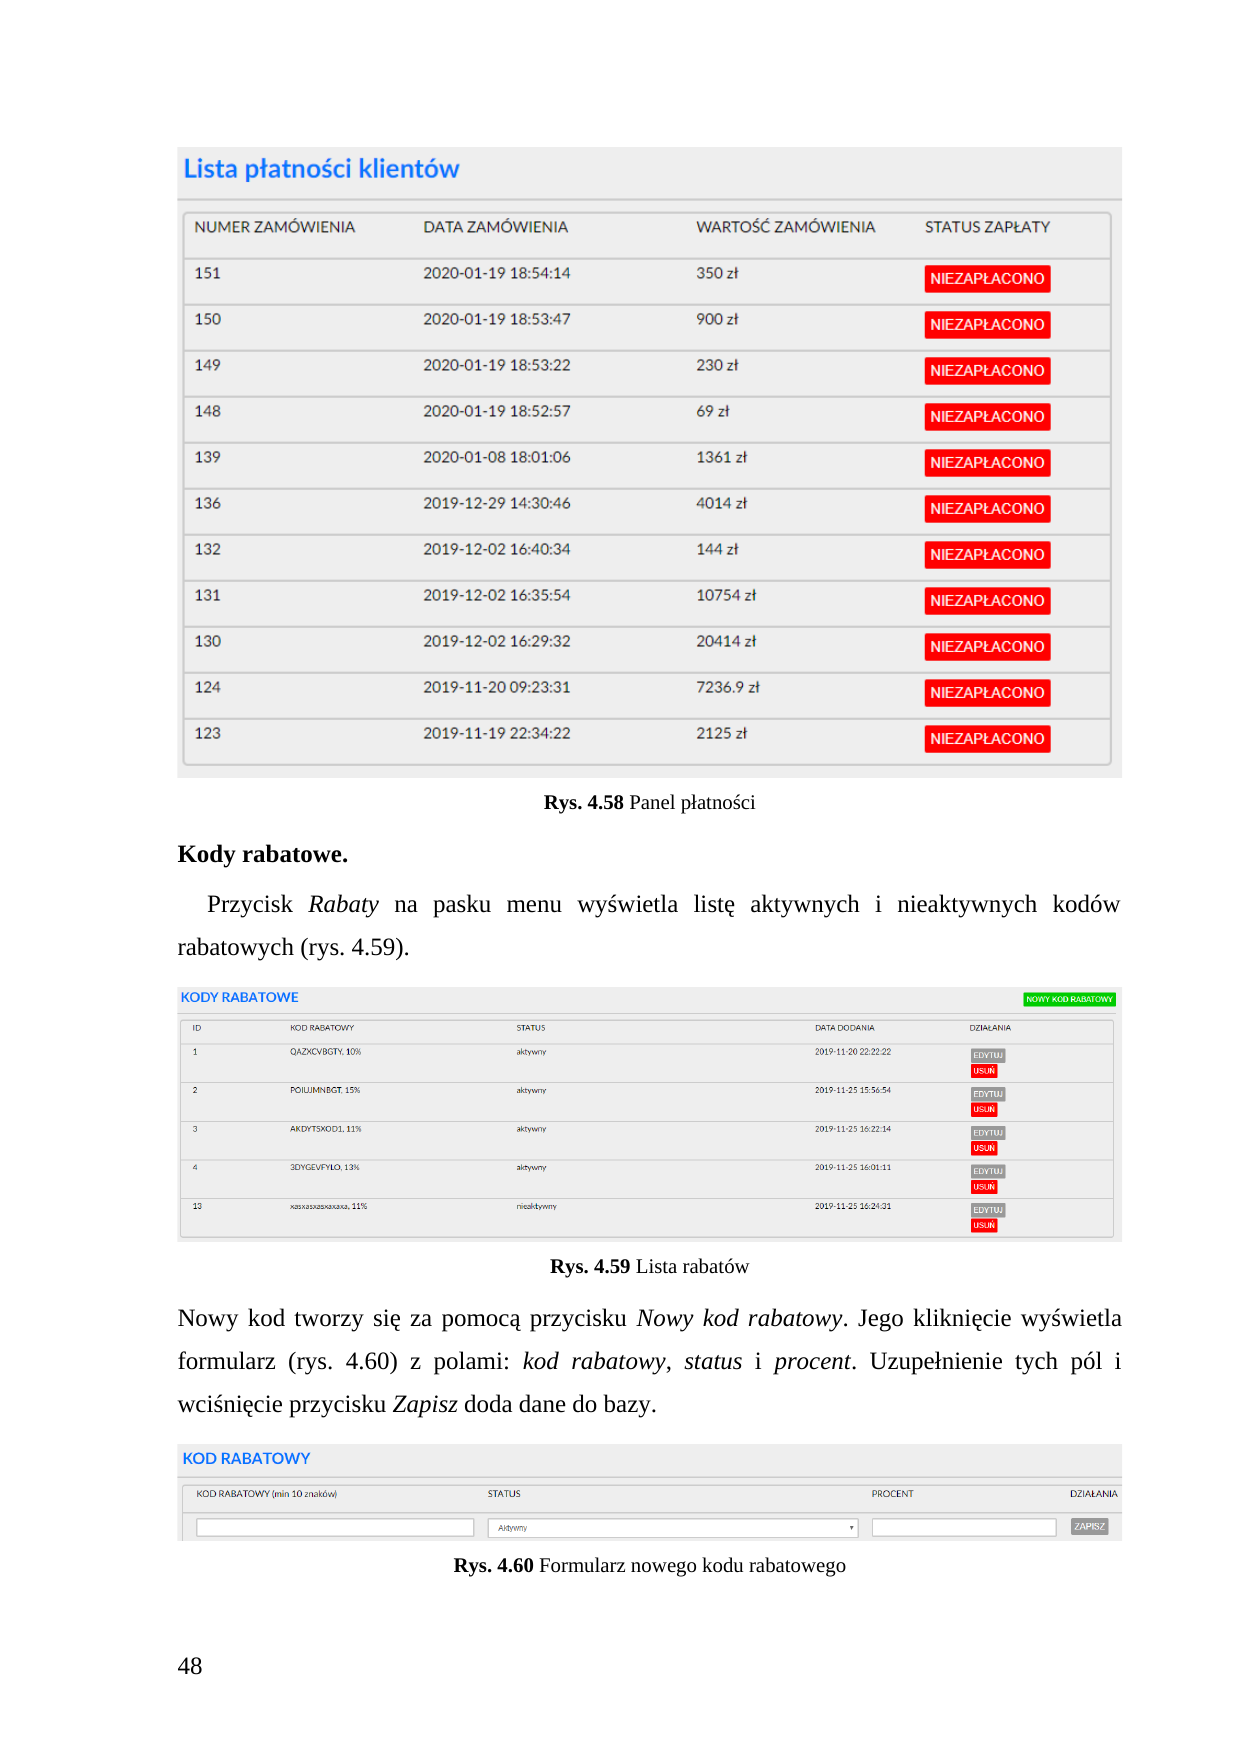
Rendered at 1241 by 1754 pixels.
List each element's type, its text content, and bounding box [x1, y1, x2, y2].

picture [177, 147, 1123, 778]
picture [177, 987, 1123, 1242]
text Rys. 4.59 Lista rabatów [177, 1254, 1122, 1278]
picture [177, 1444, 1123, 1541]
text Kody rabatowe. [177, 839, 1122, 868]
text Przycisk Rabaty na pasku menu wyświetla listę aktywnych i nieaktywnych kodów rabatowych (rys. 4.59). [177, 889, 1122, 961]
text Rys. 4.58 Panel płatności [177, 790, 1122, 814]
text Nowy kod tworzy się za pomocą przycisku Nowy kod rabatowy. Jego kliknięcie wyświetla formularz (rys. 4.60) z polami: kod rabatowy, status i procent. Uzupełnienie tych pól i wciśnięcie przycisku Zapisz doda dane do bazy. [177, 1303, 1122, 1418]
text Rys. 4.60 Formularz nowego kodu rabatowego [177, 1553, 1122, 1577]
